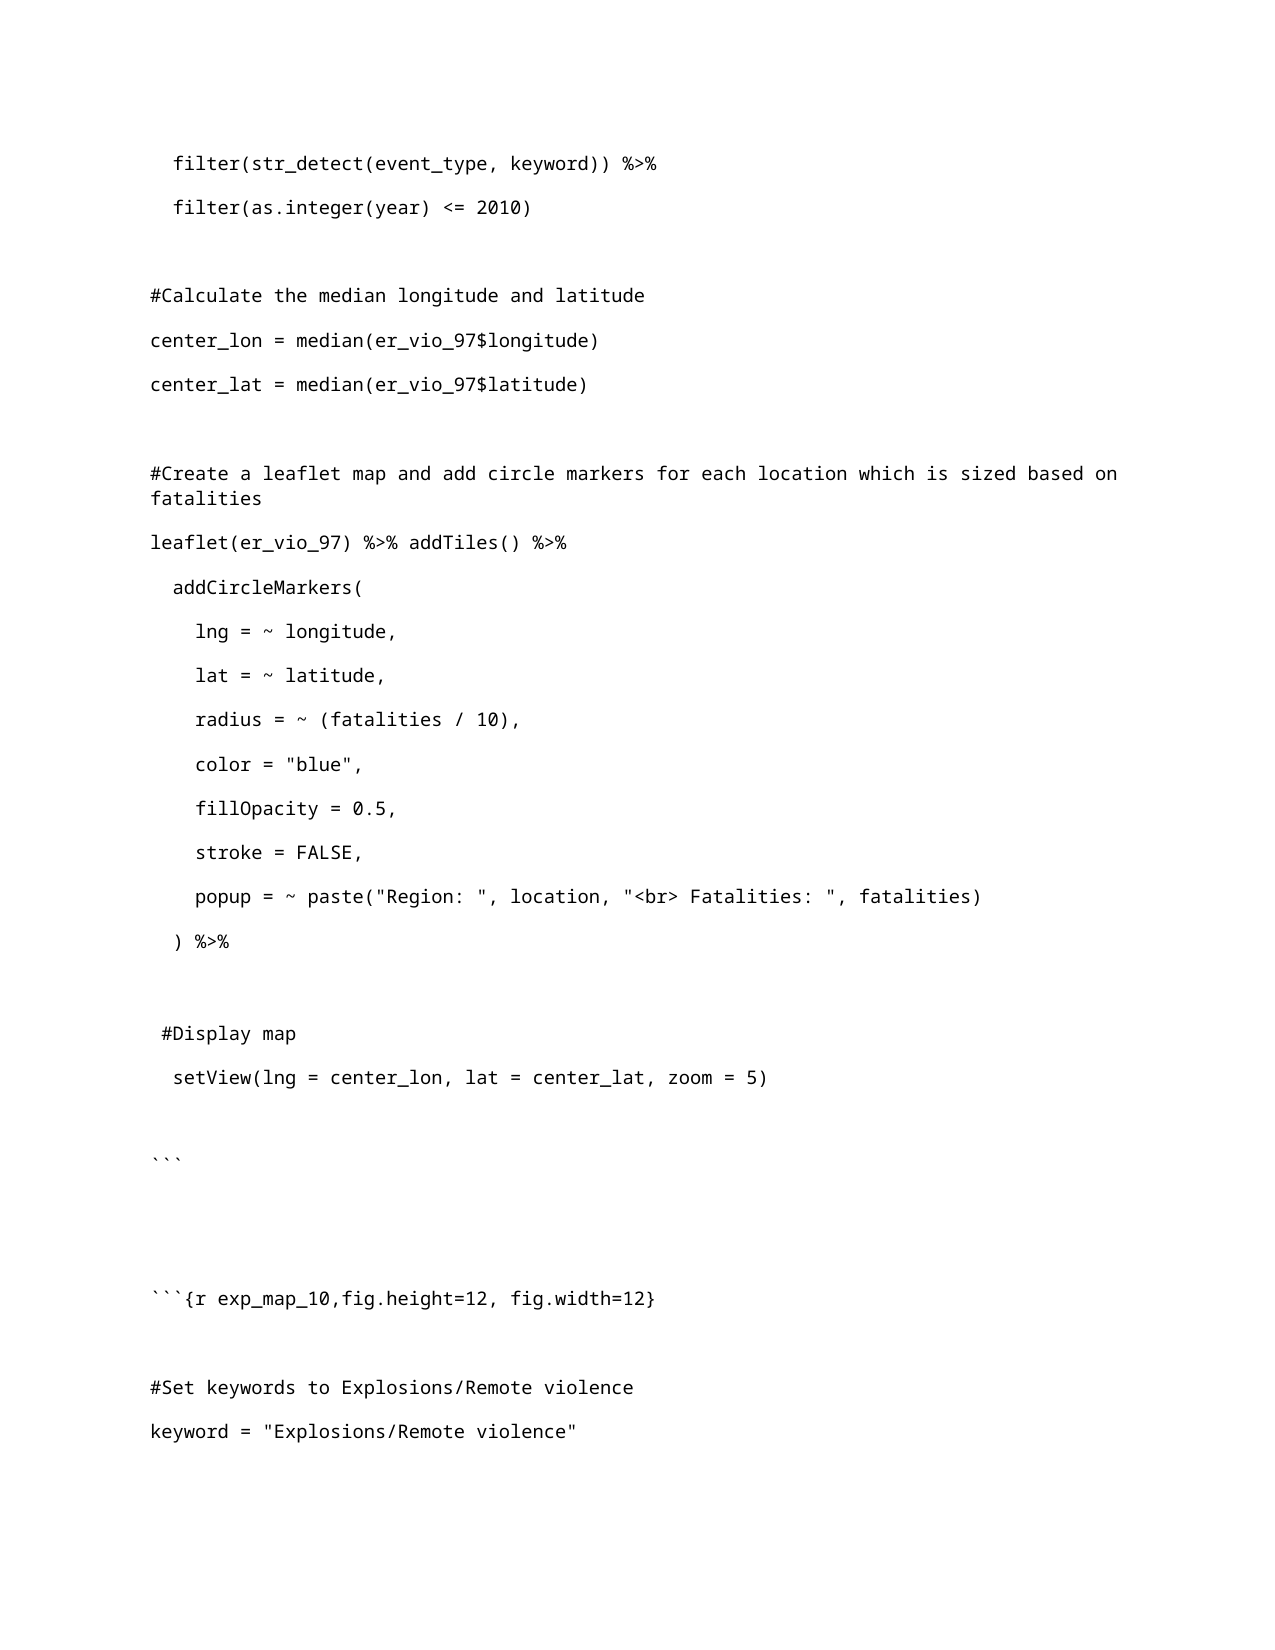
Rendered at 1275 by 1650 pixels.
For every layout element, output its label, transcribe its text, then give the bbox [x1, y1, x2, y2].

text ``` [150, 1153, 1125, 1178]
text setView(lng = center_lon, lat = center_lat, zoom = 5) [150, 1064, 1125, 1090]
text popup = ~ paste("Region: ", location, "<br> Fatalities: ", fatalities) [150, 884, 1125, 909]
text filter(as.integer(year) <= 2010) [150, 194, 1125, 220]
text keyword = "Explosions/Remote violence" [150, 1418, 1125, 1444]
text radius = ~ (fatalities / 10), [150, 707, 1125, 732]
text center_lat = median(er_vio_97$latitude) [150, 371, 1125, 397]
text center_lon = median(er_vio_97$longitude) [150, 327, 1125, 353]
text stroke = FALSE, [150, 839, 1125, 865]
text color = "blue", [150, 751, 1125, 777]
text lng = ~ longitude, [150, 618, 1125, 644]
text ) %>% [150, 928, 1125, 954]
text filter(str_detect(event_type, keyword)) %>% [150, 150, 1125, 176]
text addCircleMarkers( [150, 574, 1125, 599]
text fillOpacity = 0.5, [150, 795, 1125, 821]
text #Create a leaflet map and add circle markers for each location which is sized based on fatalities [150, 460, 1125, 511]
text lat = ~ latitude, [150, 662, 1125, 688]
text #Set keywords to Explosions/Remote violence [150, 1374, 1125, 1399]
text ```{r exp_map_10,fig.height=12, fig.width=12} [150, 1286, 1125, 1311]
text #Display map [150, 1020, 1125, 1045]
text leaflet(er_vio_97) %>% addTiles() %>% [150, 530, 1125, 555]
text #Calculate the median longitude and latitude [150, 283, 1125, 308]
